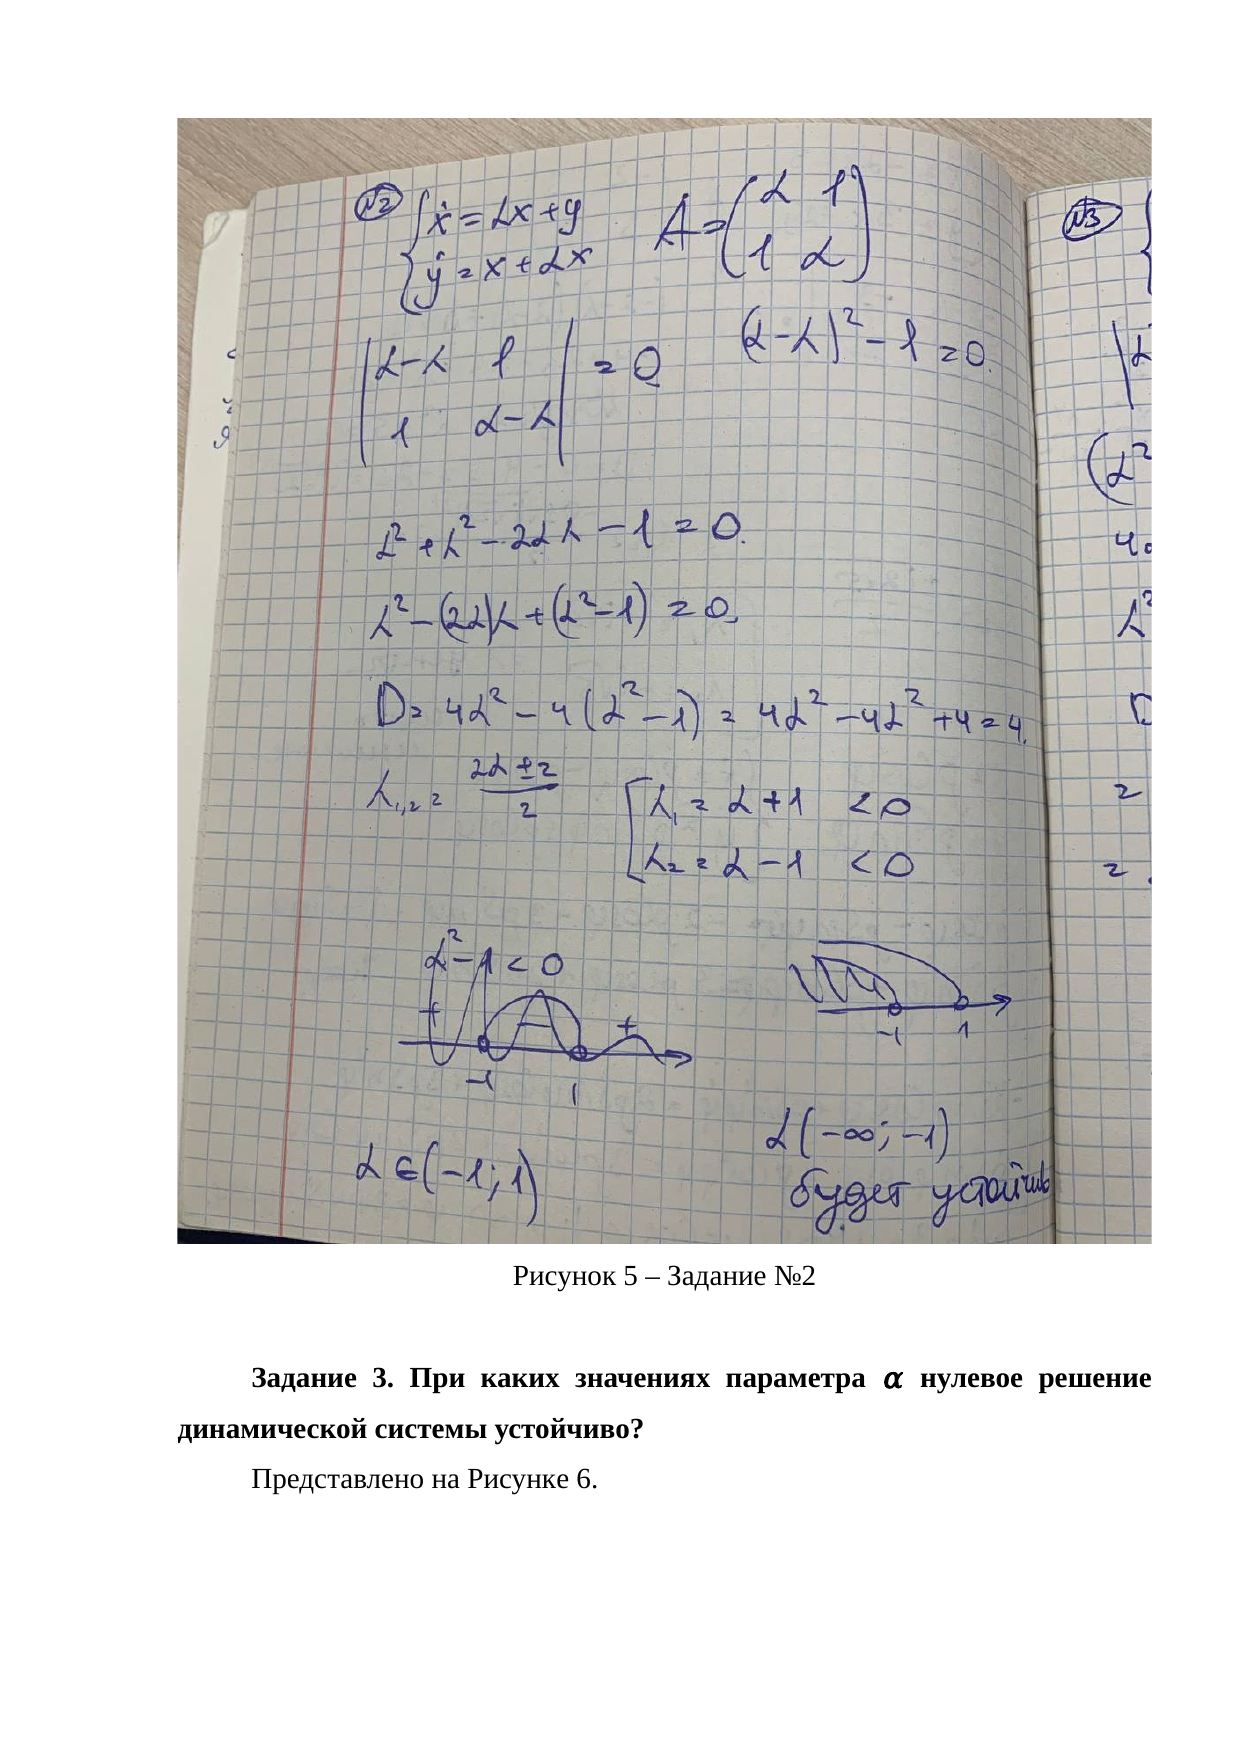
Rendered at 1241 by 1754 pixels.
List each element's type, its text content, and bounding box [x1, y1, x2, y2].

text Рисунок 5 – Задание №2 [177, 1258, 1152, 1292]
text Задание 3. При каких значениях параметра 𝛼 нулевое решение динамической системы устойчиво? [177, 1359, 1152, 1444]
text Представлено на Рисунке 6. [177, 1461, 1152, 1495]
picture [177, 118, 1152, 1244]
